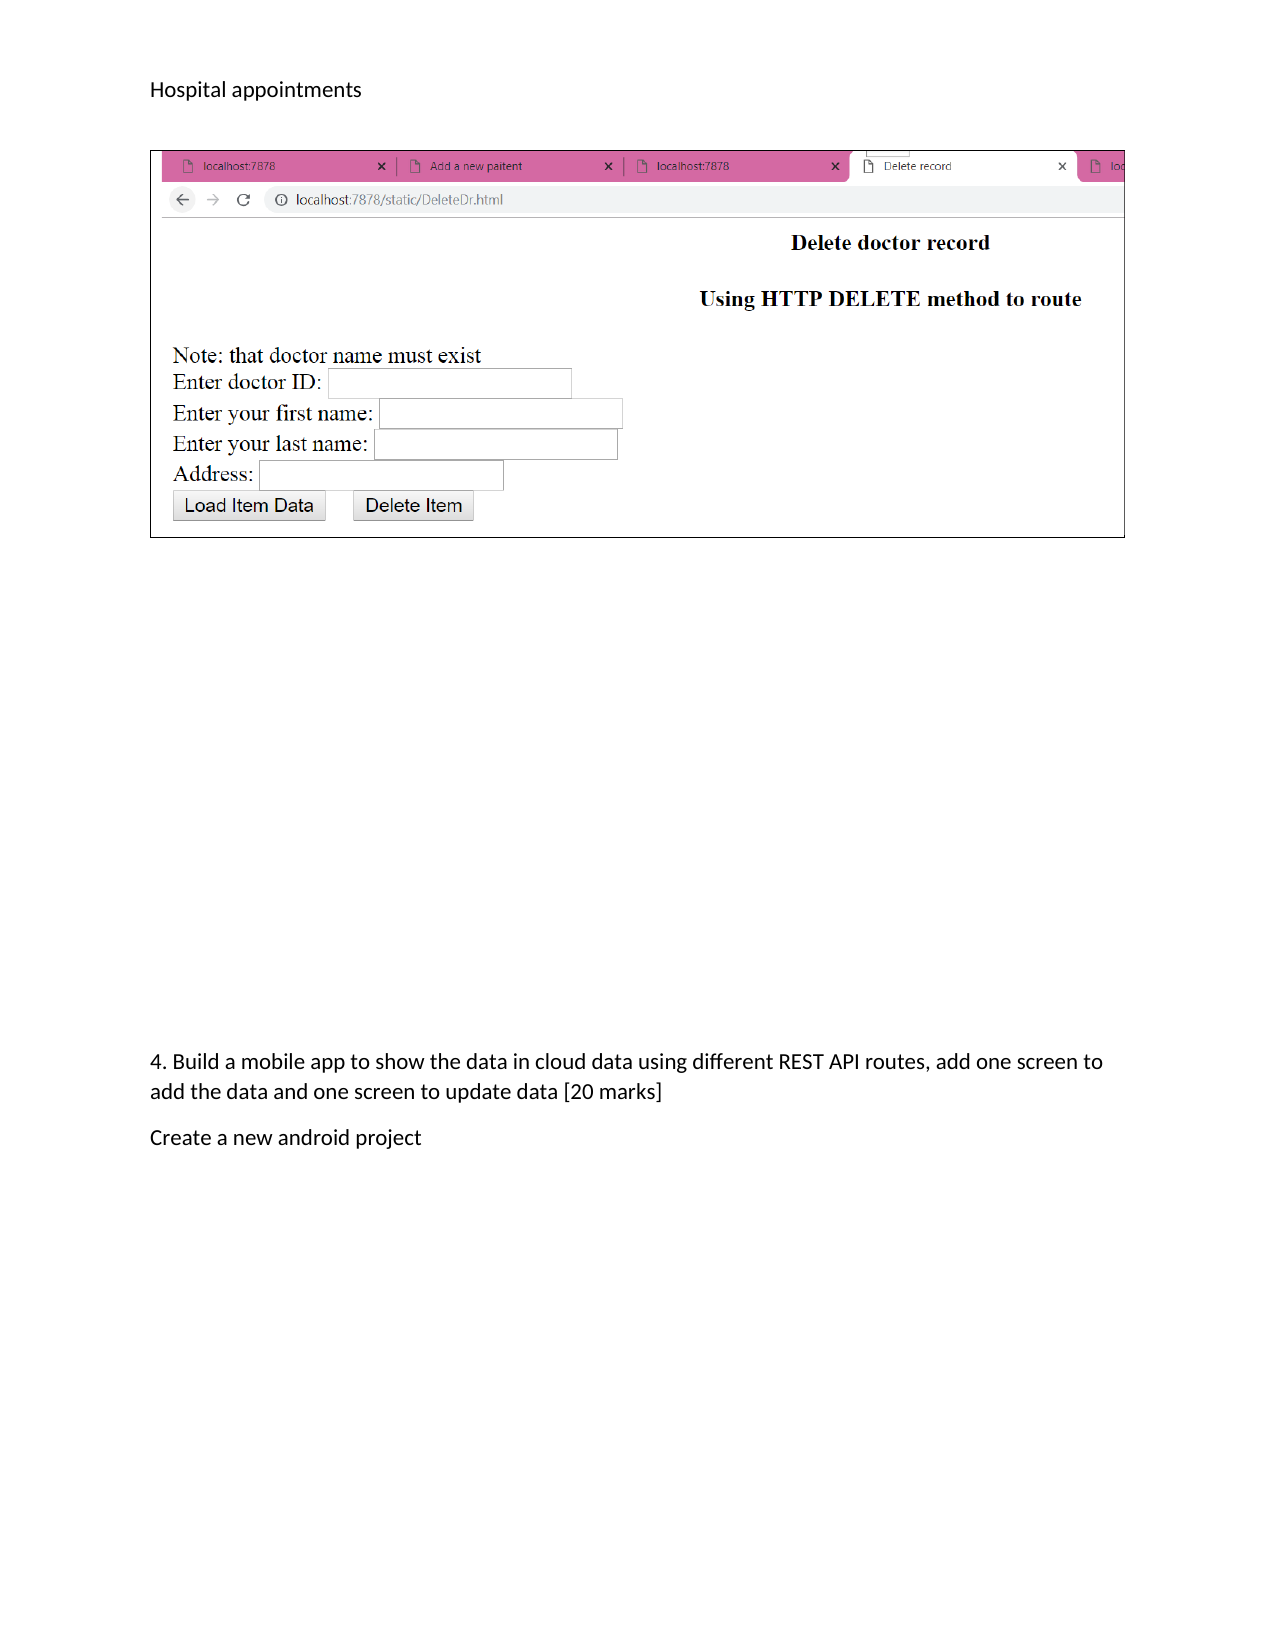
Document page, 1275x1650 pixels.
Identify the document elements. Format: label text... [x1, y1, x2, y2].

text Create a new android project [150, 1123, 1125, 1152]
text 4. Build a mobile app to show the data in cloud data using different REST API routes, add one screen to add the data and one screen to update data [20 marks] [150, 1047, 1125, 1105]
picture [161, 151, 1125, 535]
table_cell [151, 151, 1124, 537]
